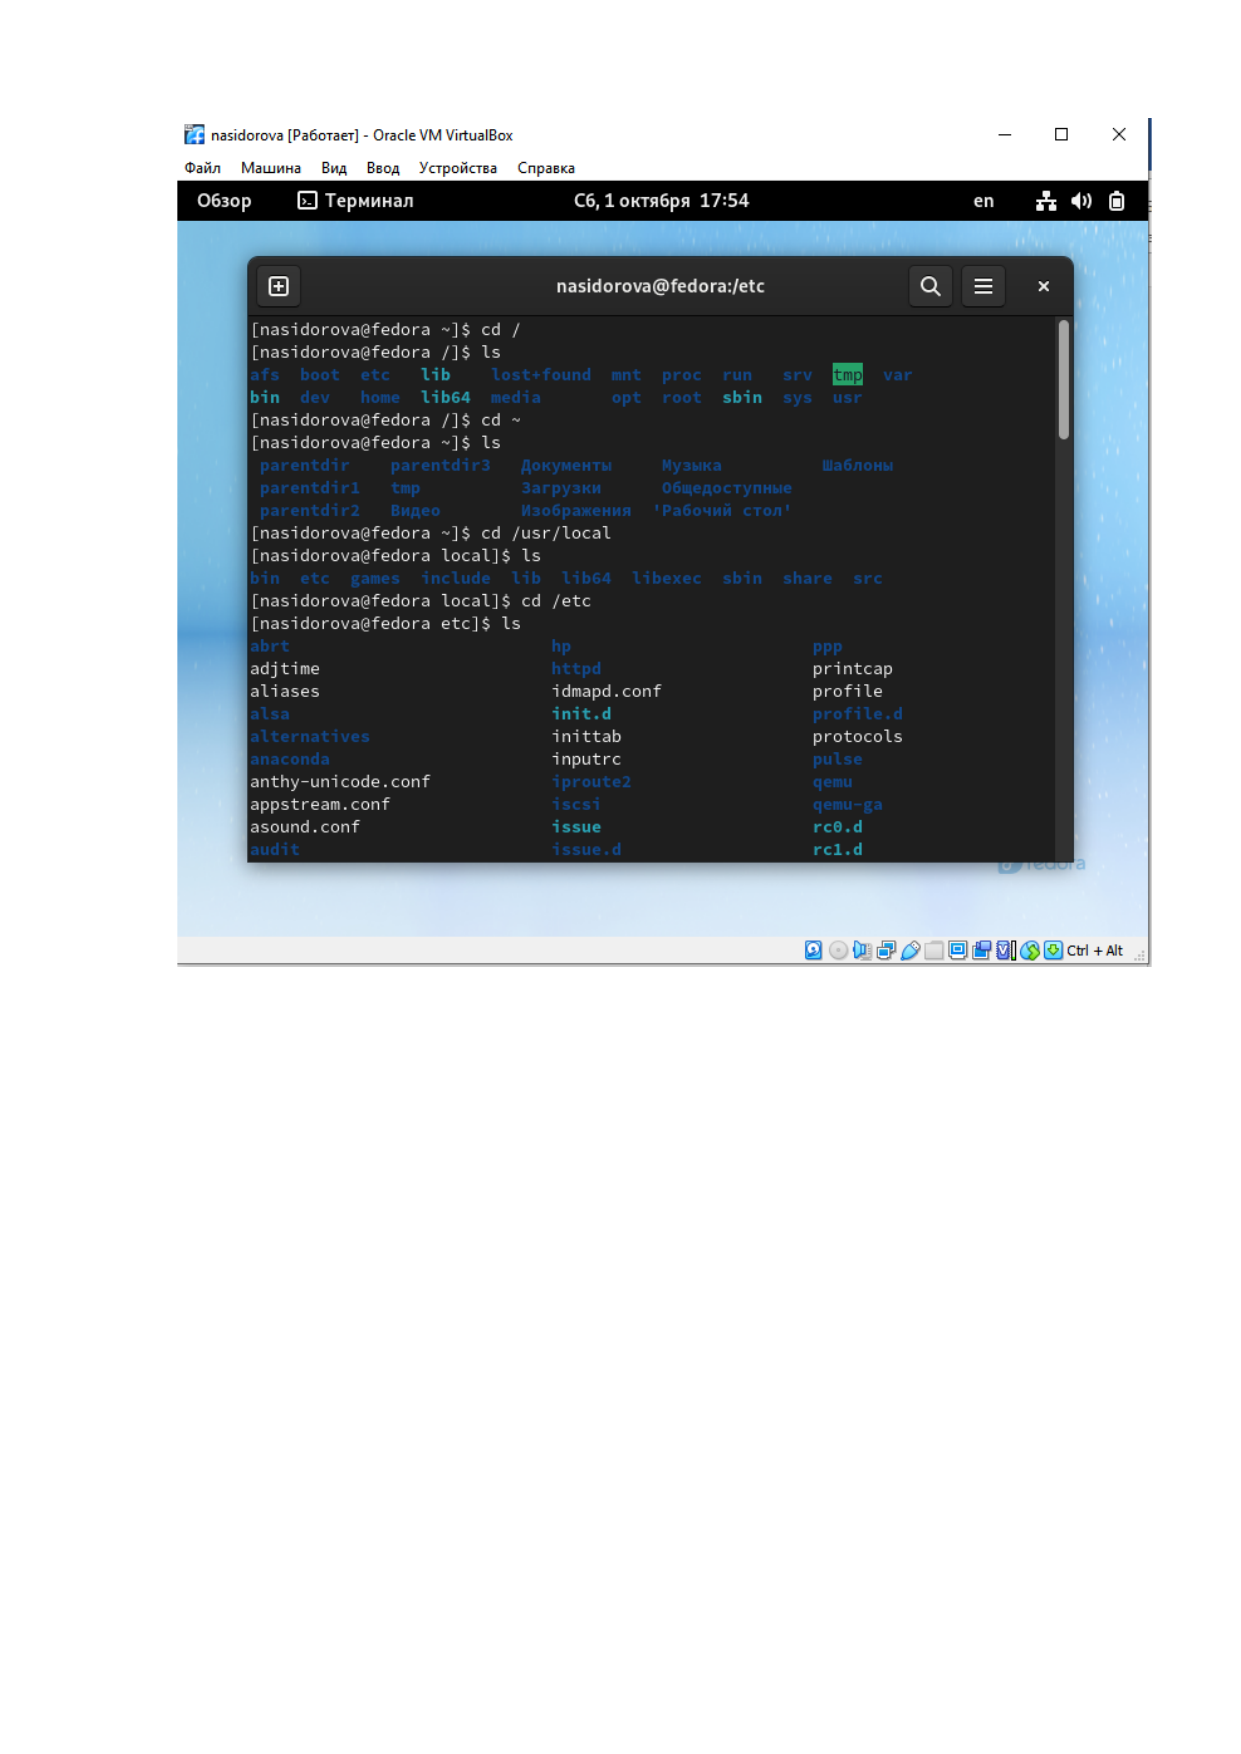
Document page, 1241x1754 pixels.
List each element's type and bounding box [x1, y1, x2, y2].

picture [177, 118, 1152, 967]
